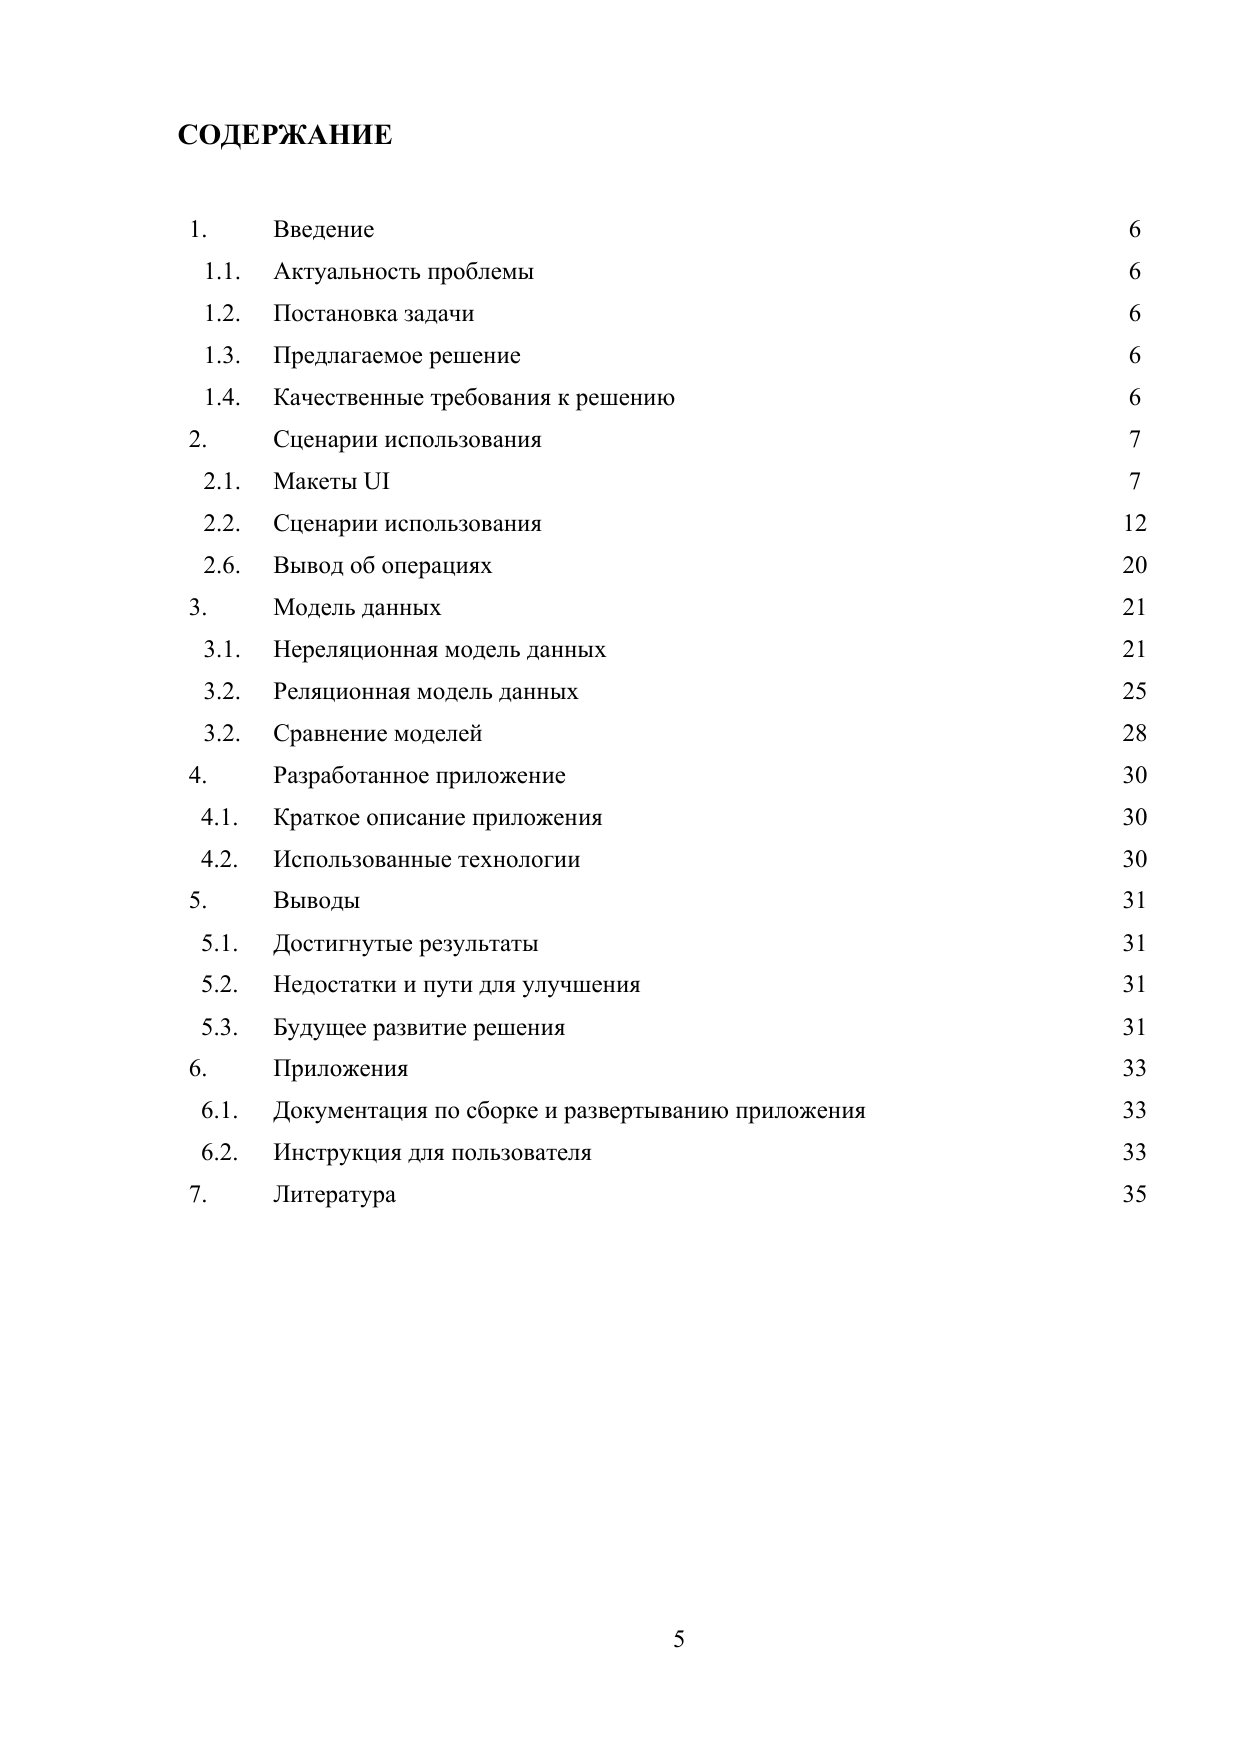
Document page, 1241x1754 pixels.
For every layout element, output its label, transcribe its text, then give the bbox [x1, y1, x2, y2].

table_cell Разработанное приложение [262, 761, 1088, 803]
table_cell 6 [1088, 341, 1181, 383]
table_cell 2.1. [177, 467, 262, 509]
table_cell Предлагаемое решение [262, 341, 1088, 383]
table_cell 5.1. [177, 929, 262, 971]
table_cell 6.2. [177, 1139, 262, 1181]
table_cell 35 [1088, 1181, 1181, 1222]
table_cell Документация по сборке и развертыванию приложения [262, 1097, 1088, 1138]
table_cell 30 [1088, 845, 1181, 887]
table_cell 1.4. [177, 383, 262, 425]
table_cell Использованные технологии [262, 845, 1088, 887]
table_cell 1.1. [177, 257, 262, 299]
table_cell 7. [177, 1181, 262, 1222]
table_cell 6 [1088, 383, 1181, 425]
table_cell 6 [1088, 257, 1181, 299]
text СОДЕРЖАНИЕ [177, 118, 1181, 150]
table_cell 4.2. [177, 845, 262, 887]
table_cell 33 [1088, 1055, 1181, 1097]
table_cell 30 [1088, 761, 1181, 803]
table_cell Сценарии использования [262, 509, 1088, 551]
table_cell 2. [177, 425, 262, 467]
table_cell Будущее развитие решения [262, 1013, 1088, 1054]
table_cell 3. [177, 593, 262, 635]
table_cell 5.2. [177, 971, 262, 1013]
table_cell Краткое описание приложения [262, 803, 1088, 845]
table_cell 12 [1088, 509, 1181, 551]
table_cell Инструкция для пользователя [262, 1139, 1088, 1181]
table_cell Литература [262, 1181, 1088, 1222]
table_cell 3.2. [177, 677, 262, 719]
table_cell 5. [177, 887, 262, 929]
table_cell Модель данных [262, 593, 1088, 635]
table_cell 33 [1088, 1139, 1181, 1181]
table_cell 4.1. [177, 803, 262, 845]
table_cell 5.3. [177, 1013, 262, 1054]
table_cell 6 [1088, 299, 1181, 341]
table_cell 7 [1088, 425, 1181, 467]
table_cell 21 [1088, 635, 1181, 677]
table_cell 4. [177, 761, 262, 803]
table_cell Сценарии использования [262, 425, 1088, 467]
table_cell 31 [1088, 887, 1181, 929]
table_cell Сравнение моделей [262, 719, 1088, 761]
table_cell 2.2. [177, 509, 262, 551]
table_cell 6. [177, 1055, 262, 1097]
table_cell Макеты UI [262, 467, 1088, 509]
table_cell 1.3. [177, 341, 262, 383]
table_cell 3.2. [177, 719, 262, 761]
table_cell 28 [1088, 719, 1181, 761]
table_cell 20 [1088, 551, 1181, 593]
table_cell Выводы [262, 887, 1088, 929]
table_cell 3.1. [177, 635, 262, 677]
table_cell 7 [1088, 467, 1181, 509]
table_cell 25 [1088, 677, 1181, 719]
table_cell 33 [1088, 1097, 1181, 1138]
table_cell 6.1. [177, 1097, 262, 1138]
table_header Введение [262, 215, 1088, 257]
table_cell Качественные требования к решению [262, 383, 1088, 425]
table_cell Приложения [262, 1055, 1088, 1097]
table_cell Недостатки и пути для улучшения [262, 971, 1088, 1013]
table_cell 31 [1088, 971, 1181, 1013]
table_cell 1.2. [177, 299, 262, 341]
table_cell 21 [1088, 593, 1181, 635]
table_header 6 [1088, 215, 1181, 257]
table_cell Актуальность проблемы [262, 257, 1088, 299]
table_cell Вывод об операциях [262, 551, 1088, 593]
table_cell 31 [1088, 1013, 1181, 1054]
table_cell Нереляционная модель данных [262, 635, 1088, 677]
table_cell Достигнутые результаты [262, 929, 1088, 971]
table_header 1. [177, 215, 262, 257]
table_cell 30 [1088, 803, 1181, 845]
table_cell 31 [1088, 929, 1181, 971]
table_cell 2.6. [177, 551, 262, 593]
table_cell Постановка задачи [262, 299, 1088, 341]
table_cell Реляционная модель данных [262, 677, 1088, 719]
